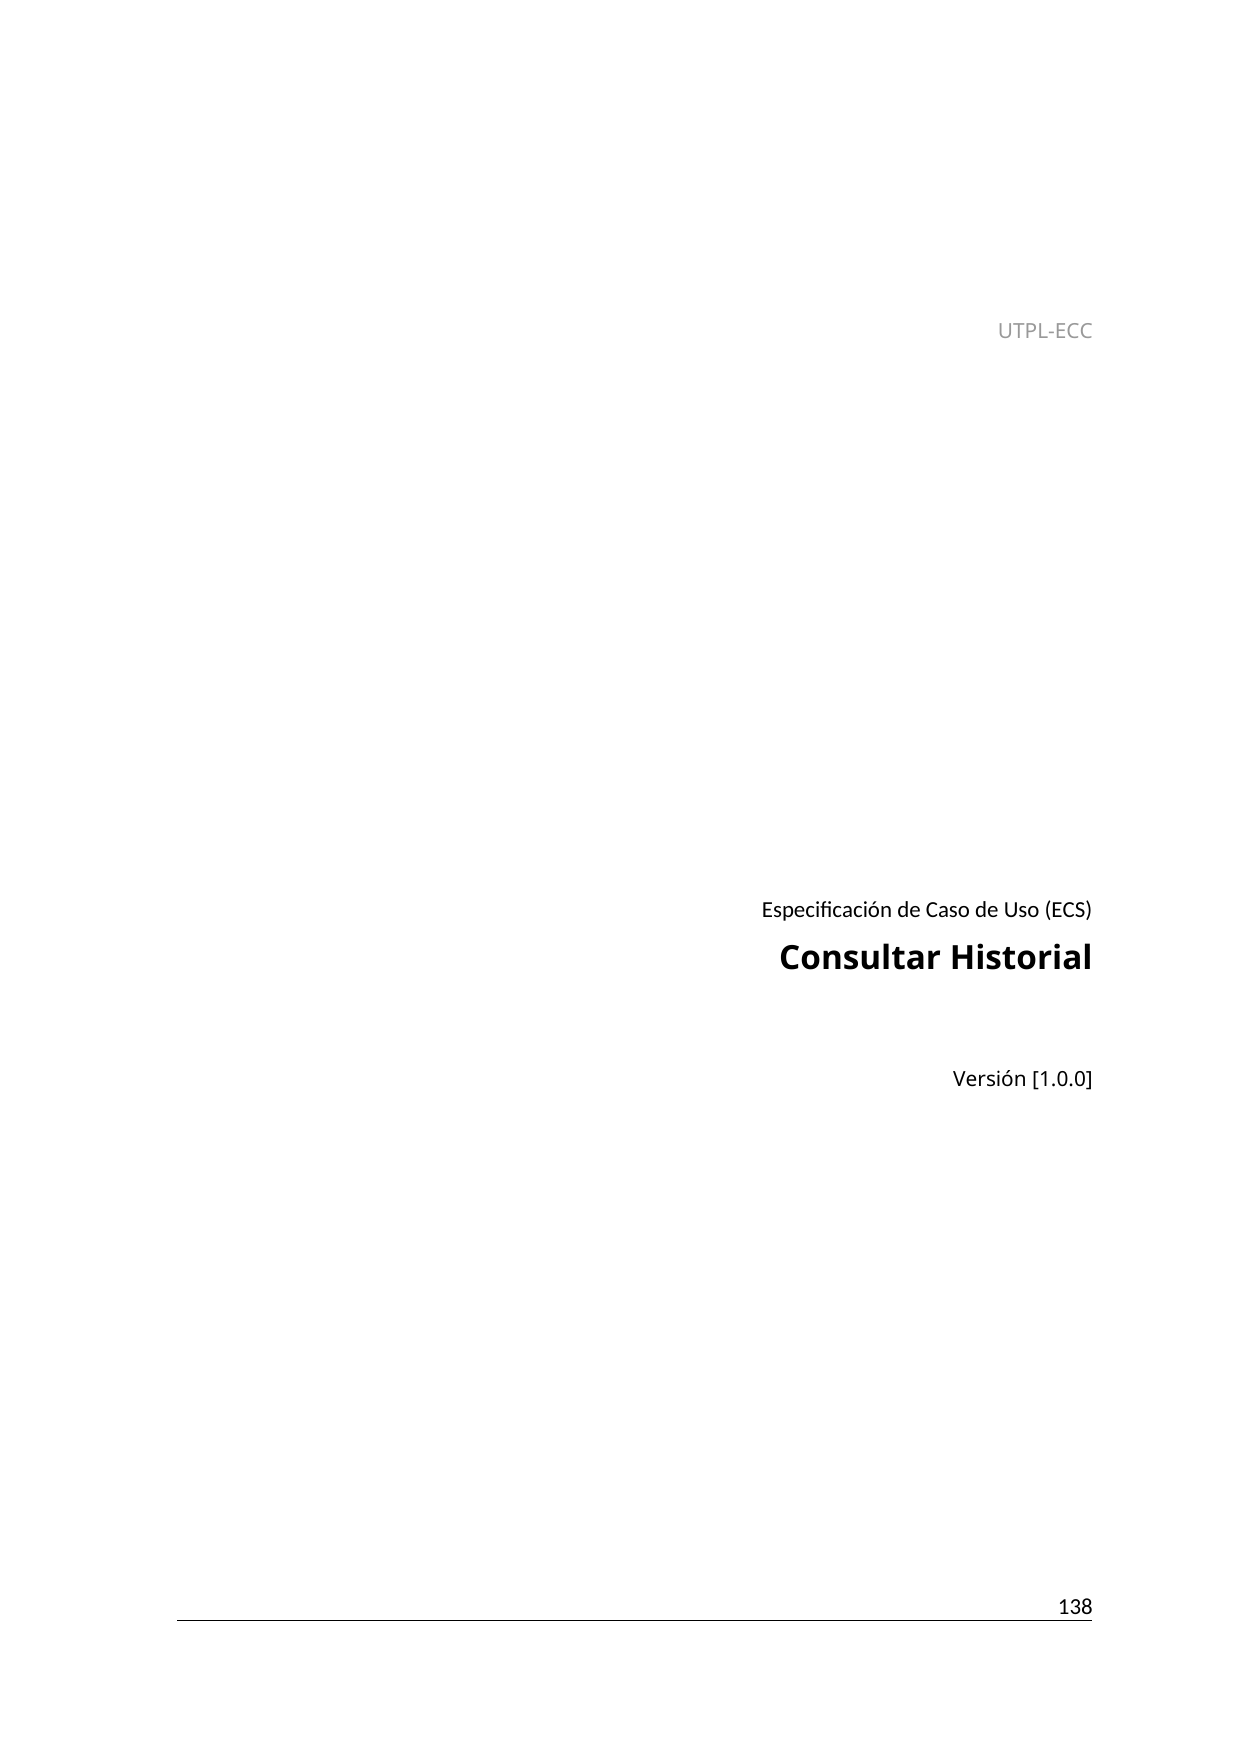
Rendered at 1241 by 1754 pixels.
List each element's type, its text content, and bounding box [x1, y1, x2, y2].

text Versión [1.0.0] [177, 1064, 1092, 1093]
text Especificación de Caso de Uso (ECS) [177, 895, 1092, 923]
text UTPL-ECC [177, 316, 1092, 344]
text Consultar Historial [177, 933, 1092, 979]
